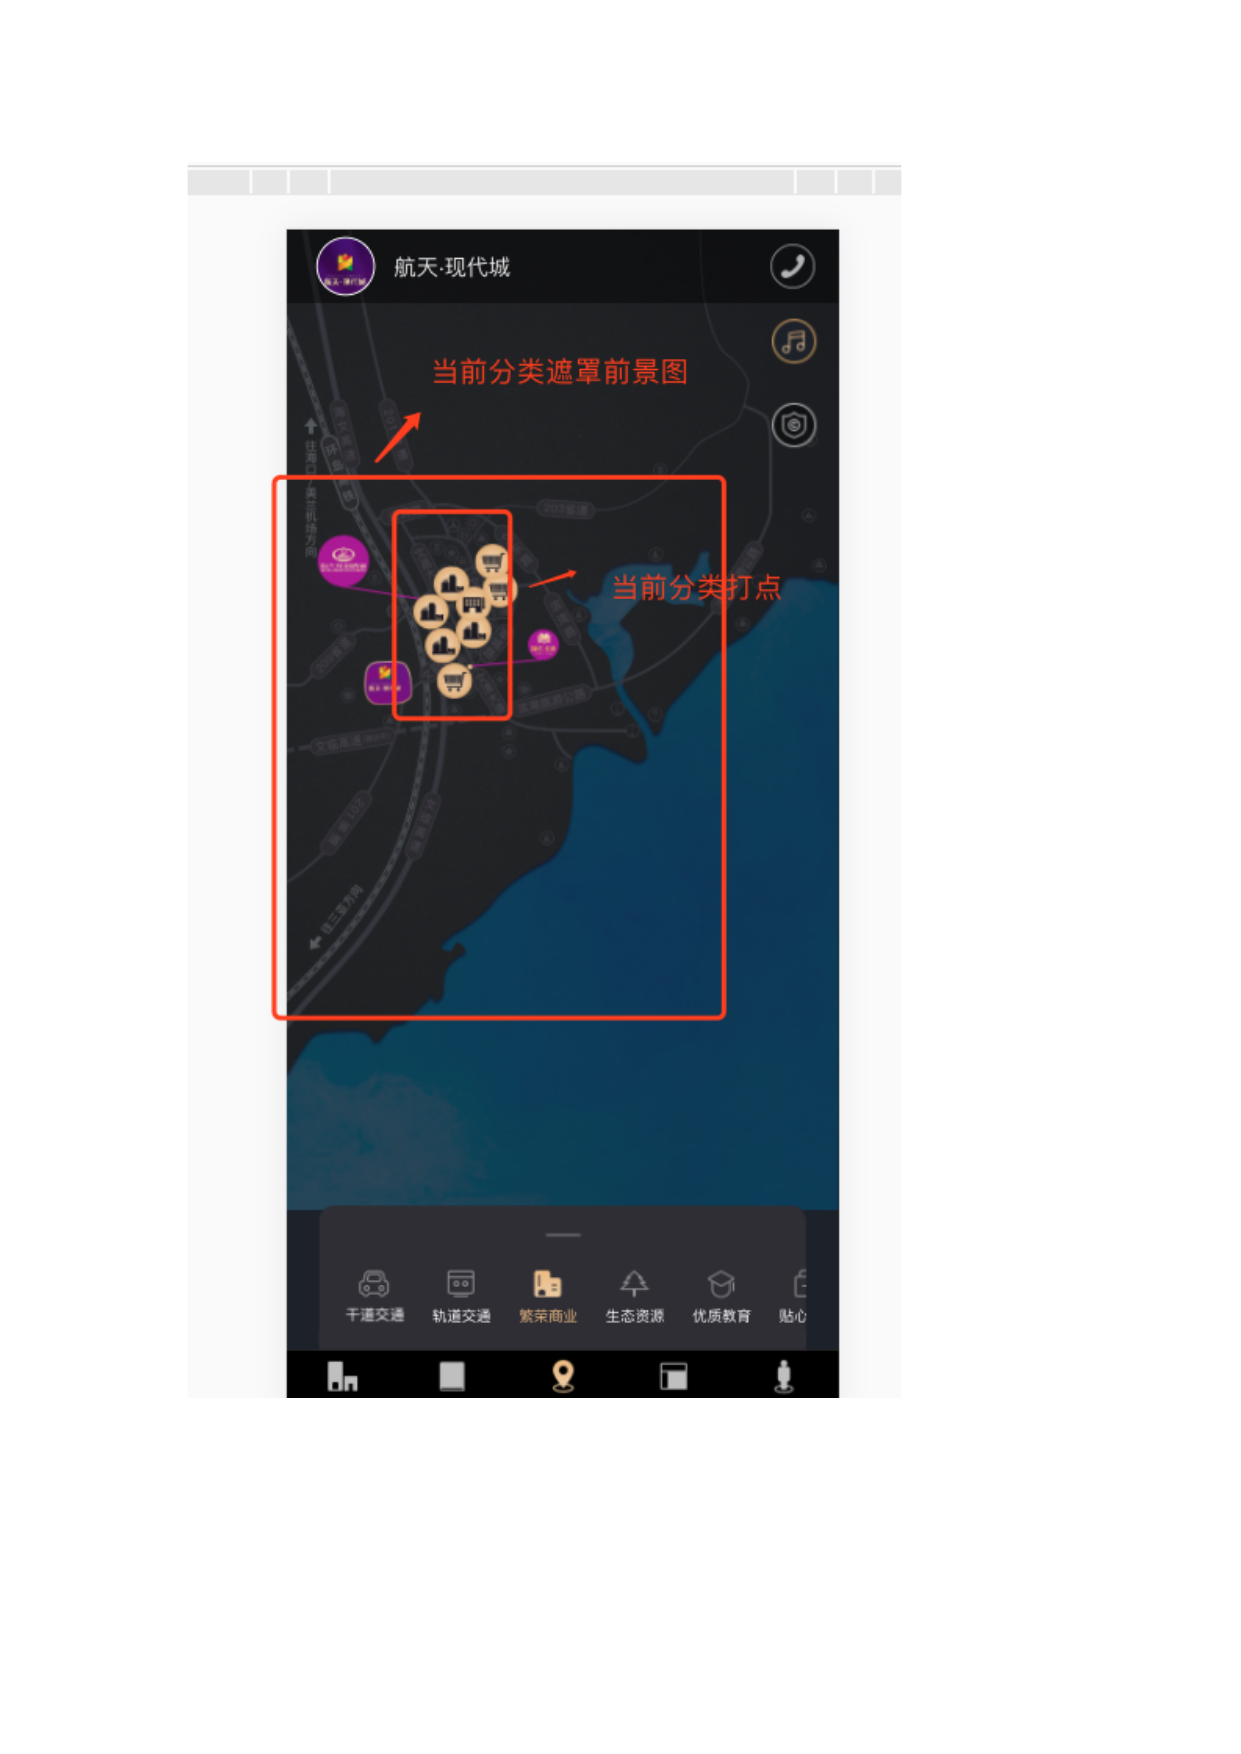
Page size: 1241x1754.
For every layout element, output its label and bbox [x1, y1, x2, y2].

picture [187, 162, 902, 1398]
